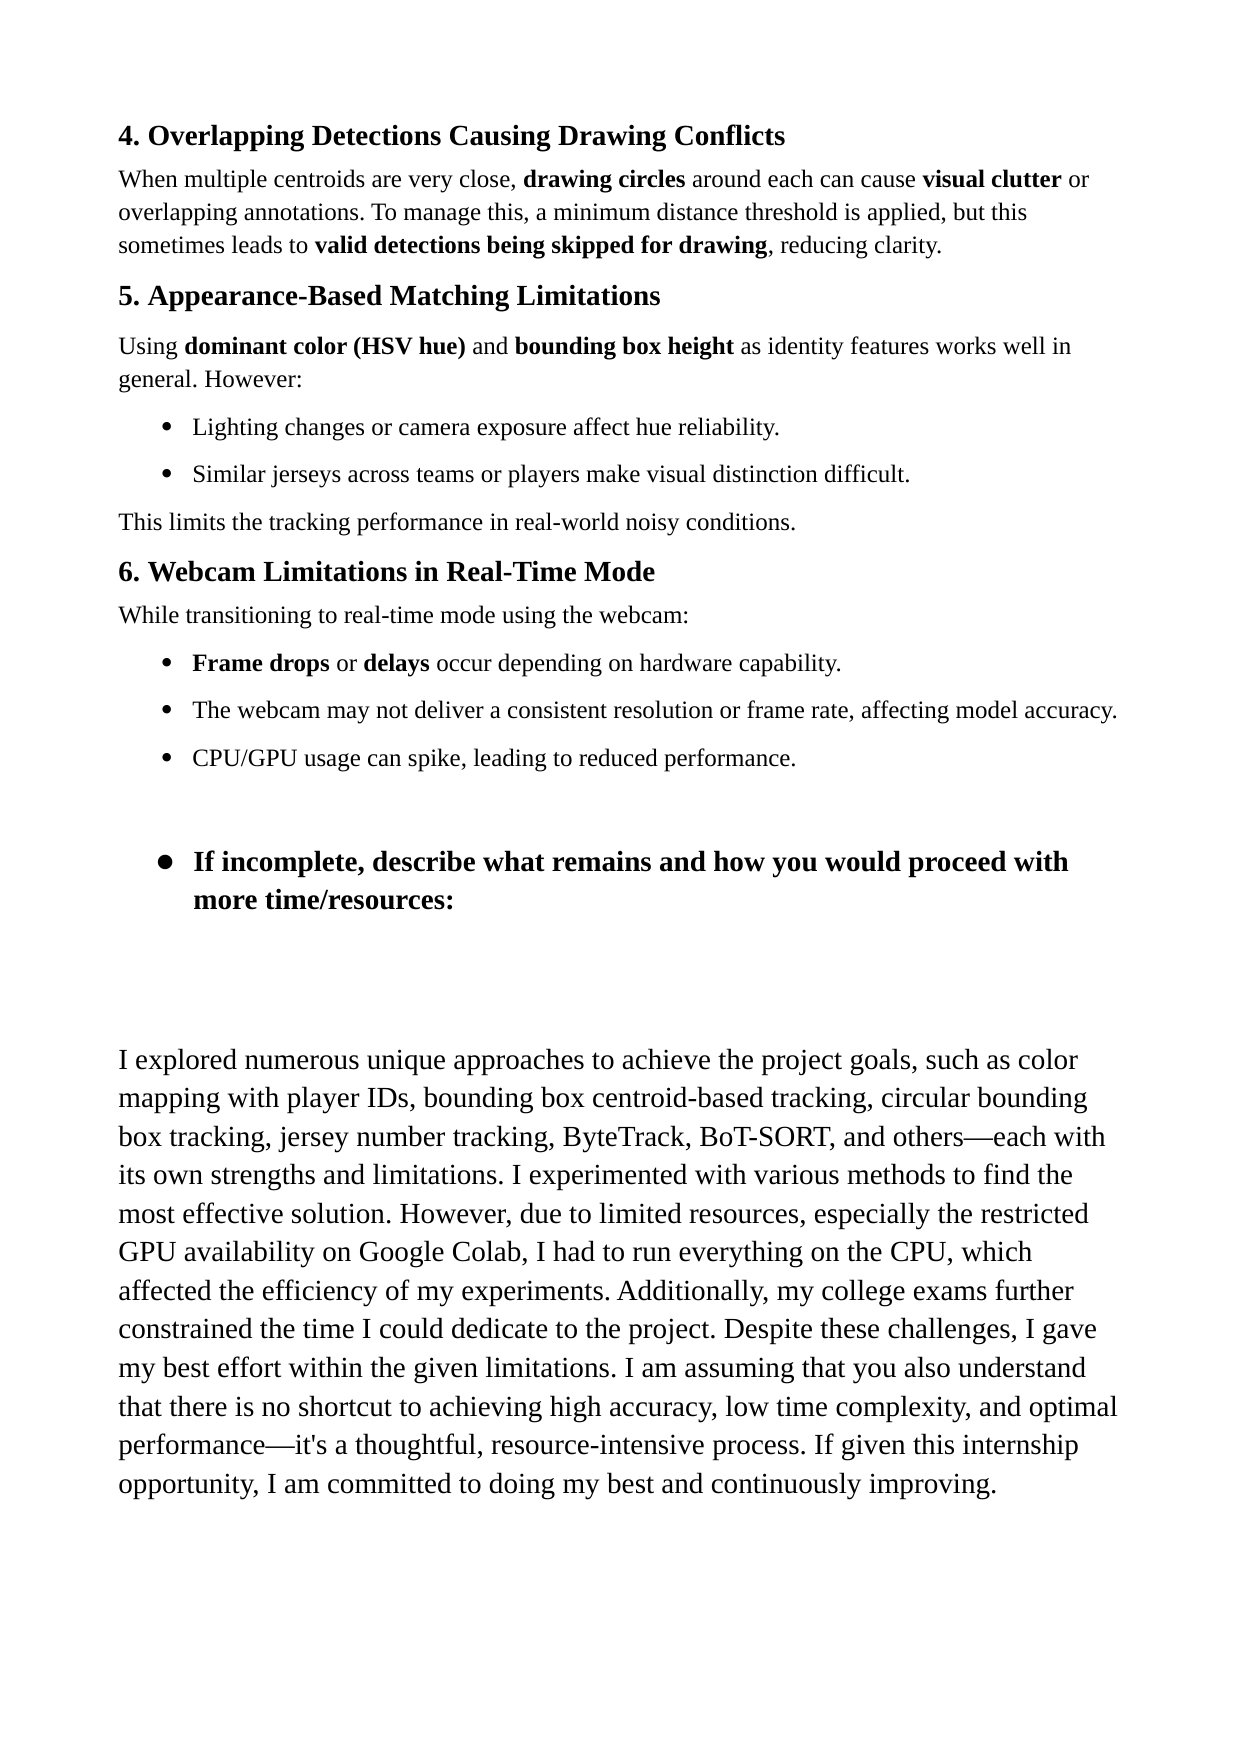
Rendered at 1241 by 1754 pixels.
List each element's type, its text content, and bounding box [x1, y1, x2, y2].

list The webcam may not deliver a consistent resolution or frame rate, affecting model accuracy. [162, 696, 1122, 724]
list CPU/GPU usage can spike, leading to reduced performance. [162, 743, 1122, 772]
text When multiple centroids are very close, drawing circles around each can cause visual clutter or overlapping annotations. To manage this, a minimum distance threshold is applied, but this sometimes leads to valid detections being skipped for drawing, reducing clarity. [118, 164, 1122, 259]
text While transitioning to real-time mode using the webcam: [118, 600, 1122, 629]
text I explored numerous unique approaches to achieve the project goals, such as color mapping with player IDs, bounding box centroid-based tracking, circular bounding box tracking, jersey number tracking, ByteTrack, BoT-SORT, and others—each with its own strengths and limitations. I experimented with various methods to find the most effective solution. However, due to limited resources, especially the restricted GPU availability on Google Colab, I had to run everything on the CPU, which affected the efficiency of my experiments. Additionally, my college exams further constrained the time I could dedicate to the project. Despite these challenges, I gave my best effort within the given limitations. I am assuming that you also understand that there is no shortcut to achieving high accuracy, low time complexity, and optimal performance—it's a thoughtful, resource-intensive process. If given this internship opportunity, I am committed to doing my best and continuously improving. [118, 1042, 1122, 1499]
subtitle 4. Overlapping Detections Causing Drawing Conflicts [118, 118, 1122, 152]
list If incomplete, describe what remains and how you would proceed with more time/resources: [156, 844, 1122, 916]
text Using dominant color (HSV hue) and bounding box height as identity features works well in general. However: [118, 331, 1122, 393]
subtitle 6. Webcam Limitations in Real-Time Mode [118, 554, 1122, 588]
text This limits the tracking performance in real-world noisy conditions. [118, 507, 1122, 536]
text 5. Appearance-Based Matching Limitations [118, 278, 1122, 311]
list Lighting changes or camera exposure affect hue reliability. [162, 412, 1122, 440]
list Frame drops or delays occur depending on hardware capability. [162, 648, 1122, 677]
list Similar jerseys across teams or players make visual distinction difficult. [162, 459, 1122, 488]
